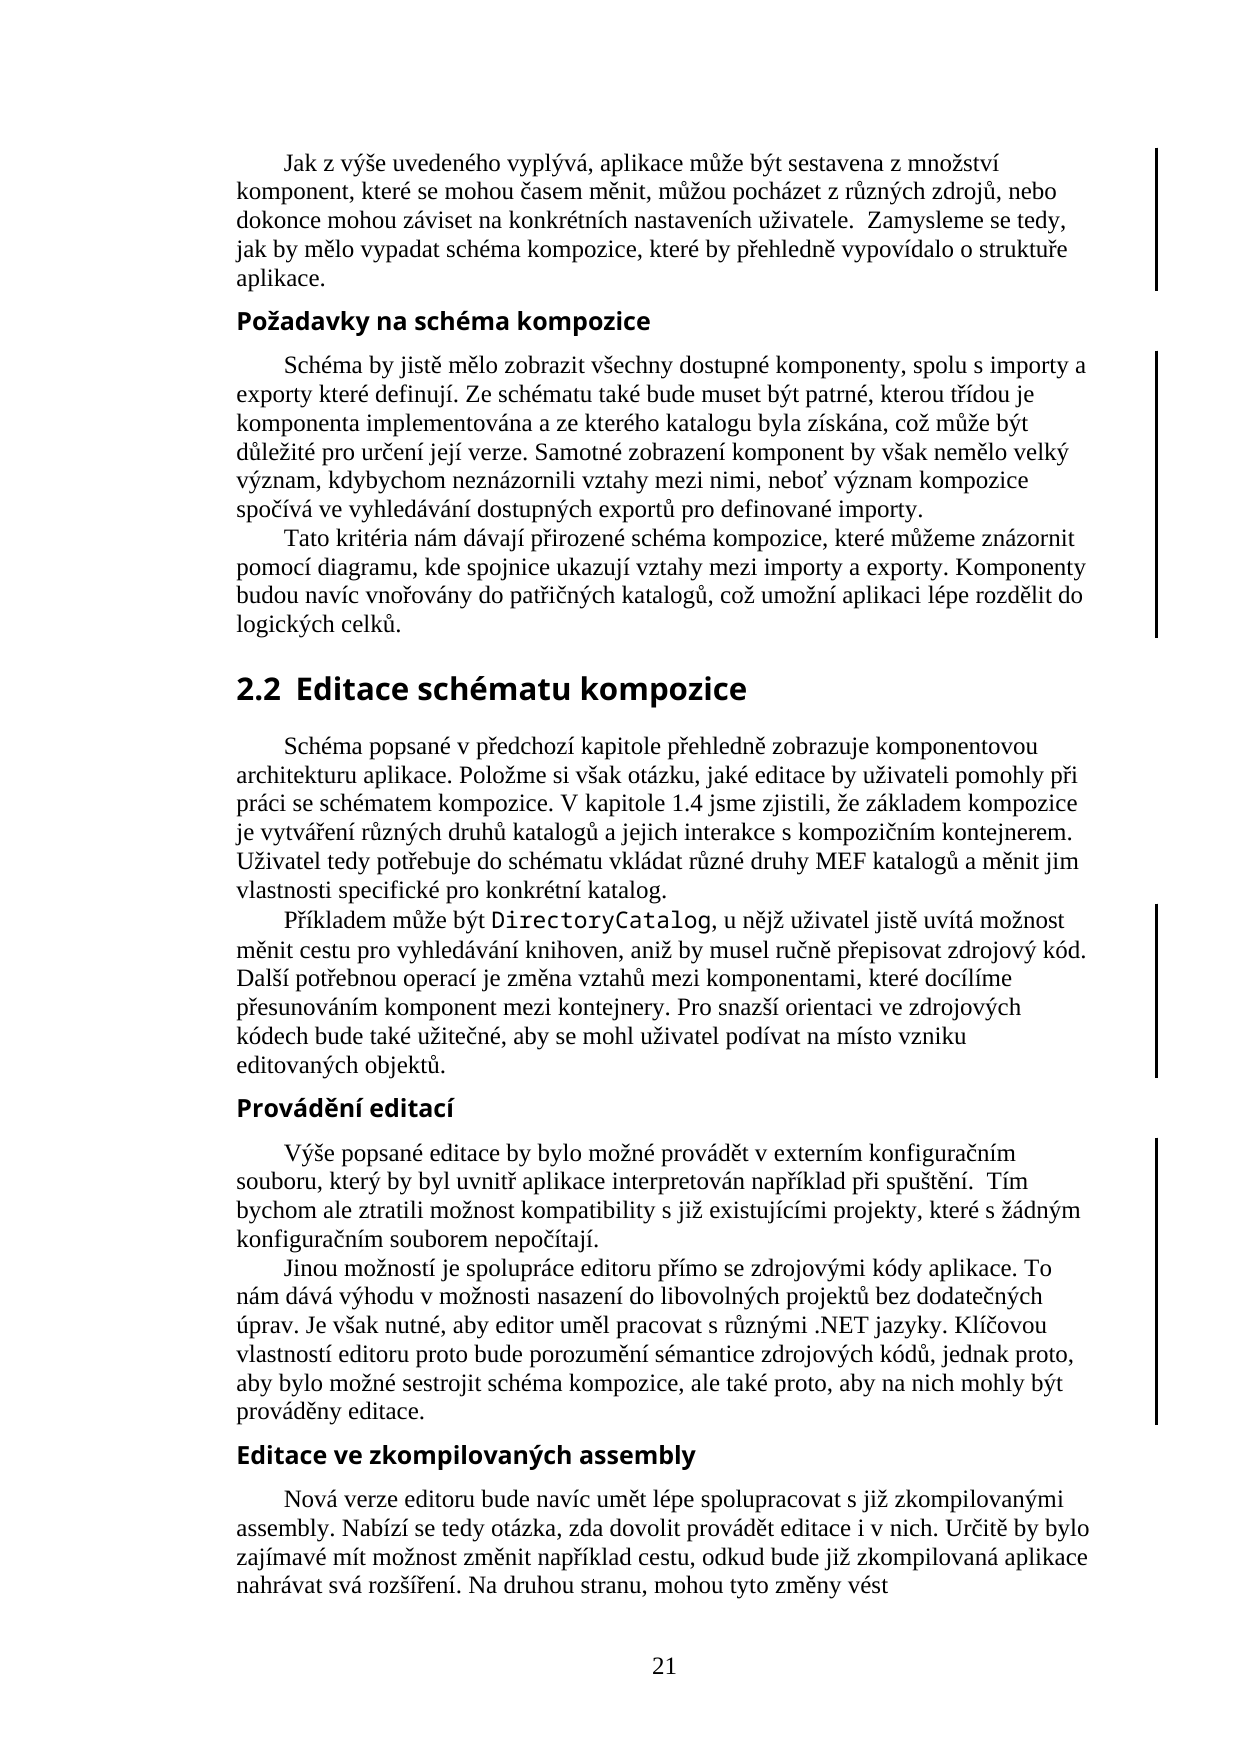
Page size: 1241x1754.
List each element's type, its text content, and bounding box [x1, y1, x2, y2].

text Schéma popsané v předchozí kapitole přehledně zobrazuje komponentovou architekturu aplikace. Položme si však otázku, jaké editace by uživateli pomohly při práci se schématem kompozice. V kapitole 1.4 jsme zjistili, že základem kompozice je vytváření různých druhů katalogů a jejich interakce s kompozičním kontejnerem. Uživatel tedy potřebuje do schématu vkládat různé druhy MEF katalogů a měnit jim vlastnosti specifické pro konkrétní katalog. [236, 731, 1092, 903]
text Tato kritéria nám dávají přirozené schéma kompozice, které můžeme znázornit pomocí diagramu, kde spojnice ukazují vztahy mezi importy a exporty. Komponenty budou navíc vnořovány do patřičných katalogů, což umožní aplikaci lépe rozdělit do logických celků. [236, 523, 1092, 638]
text Provádění editací [236, 1091, 1092, 1125]
text Editace ve zkompilovaných assembly [236, 1438, 1092, 1472]
text Jak z výše uvedeného vyplývá, aplikace může být sestavena z množství komponent, které se mohou časem měnit, můžou pocházet z různých zdrojů, nebo dokonce mohou záviset na konkrétních nastaveních uživatele. Zamysleme se tedy, jak by mělo vypadat schéma kompozice, které by přehledně vypovídalo o struktuře aplikace. [236, 148, 1092, 291]
text Příkladem může být DirectoryCatalog, u nějž uživatel jistě uvítá možnost měnit cestu pro vyhledávání knihoven, aniž by musel ručně přepisovat zdrojový kód. Další potřebnou operací je změna vztahů mezi komponentami, které docílíme přesunováním komponent mezi kontejnery. Pro snazší orientaci ve zdrojových kódech bude také užitečné, aby se mohl uživatel podívat na místo vzniku editovaných objektů. [236, 903, 1092, 1078]
text Požadavky na schéma kompozice [236, 304, 1092, 338]
text Jinou možností je spolupráce editoru přímo se zdrojovými kódy aplikace. To nám dává výhodu v možnosti nasazení do libovolných projektů bez dodatečných úprav. Je však nutné, aby editor uměl pracovat s různými .NET jazyky. Klíčovou vlastností editoru proto bude porozumění sémantice zdrojových kódů, jednak proto, aby bylo možné sestrojit schéma kompozice, ale také proto, aby na nich mohly být prováděny editace. [236, 1253, 1092, 1425]
text Výše popsané editace by bylo možné provádět v externím konfiguračním souboru, který by byl uvnitř aplikace interpretován například při spuštění. Tím bychom ale ztratili možnost kompatibility s již existujícími projekty, které s žádným konfiguračním souborem nepočítají. [236, 1138, 1155, 1253]
subtitle Editace schématu kompozice [236, 667, 1092, 710]
text Schéma by jistě mělo zobrazit všechny dostupné komponenty, spolu s importy a exporty které definují. Ze schématu také bude muset být patrné, kterou třídou je komponenta implementována a ze kterého katalogu byla získána, což může být důležité pro určení její verze. Samotné zobrazení komponent by však nemělo velký význam, kdybychom neznázornili vztahy mezi nimi, neboť význam kompozice spočívá ve vyhledávání dostupných exportů pro definované importy. [236, 351, 1155, 523]
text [236, 1484, 1092, 1599]
